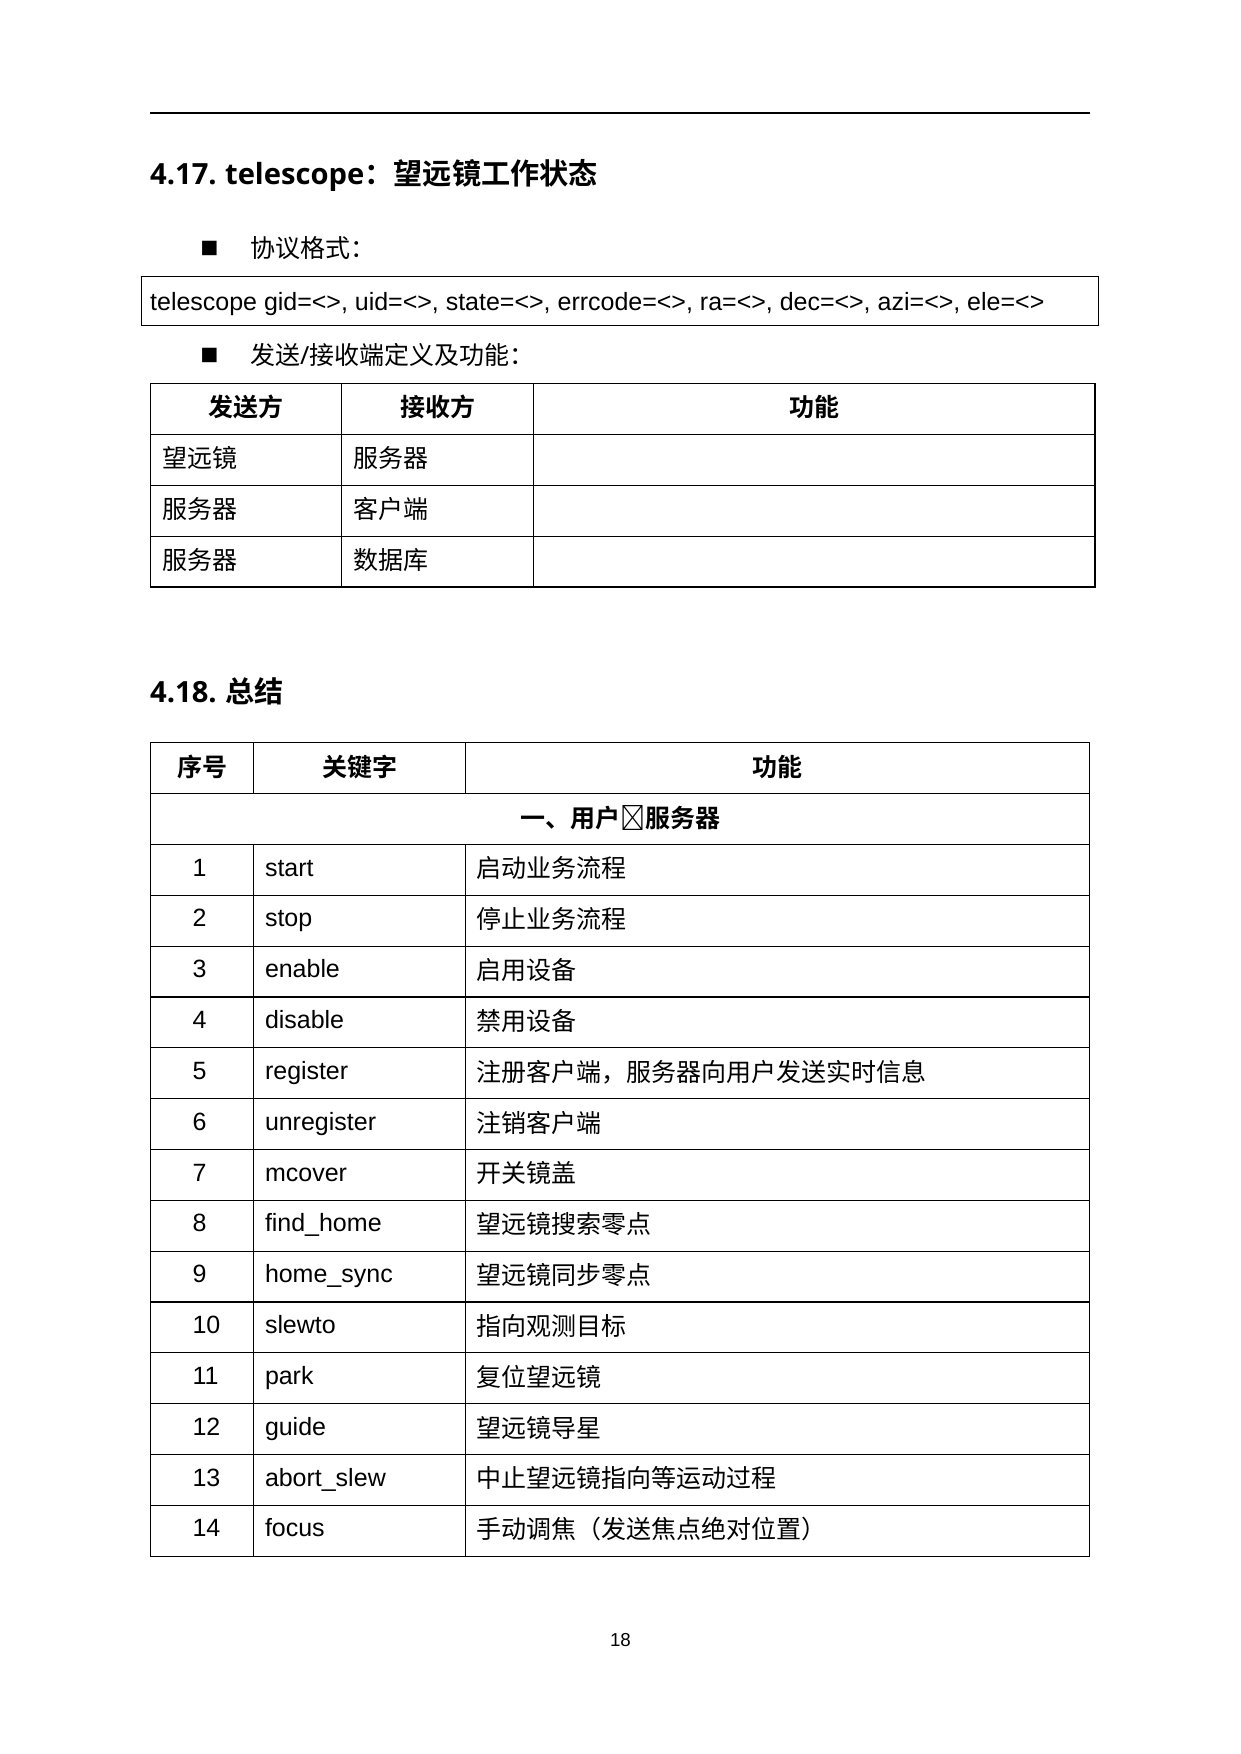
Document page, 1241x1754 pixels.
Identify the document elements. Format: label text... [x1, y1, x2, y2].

table_cell find_home [254, 1201, 465, 1251]
table_cell 数据库 [342, 537, 533, 586]
table_cell [151, 1150, 253, 1200]
table_header 功能 [534, 384, 1094, 434]
table_cell 望远镜同步零点 [466, 1252, 1089, 1301]
table_cell [151, 1303, 253, 1352]
table_cell [151, 1201, 253, 1251]
table_header 发送方 [151, 384, 341, 434]
table_cell [151, 1506, 253, 1556]
table_cell park [254, 1353, 465, 1403]
table_cell 开关镜盖 [466, 1150, 1089, 1200]
table_cell 服务器 [151, 486, 341, 536]
table_cell [151, 1252, 253, 1301]
table_cell unregister [254, 1099, 465, 1149]
table_cell [151, 1099, 253, 1149]
table_cell [151, 1404, 253, 1454]
table_cell [534, 537, 1094, 586]
table_cell [151, 1455, 253, 1505]
table_cell 停止业务流程 [466, 896, 1089, 946]
table_cell [151, 845, 253, 895]
table_header 关键字 [254, 743, 465, 793]
table_cell abort_slew [254, 1455, 465, 1505]
table_header 接收方 [342, 384, 533, 434]
text telescope gid=<>, uid=<>, state=<>, errcode=<>, ra=<>, dec=<>, azi=<>, ele=<> [142, 277, 1098, 325]
table_cell 启用设备 [466, 947, 1089, 996]
subtitle 总结 [150, 668, 1090, 712]
table_cell 客户端 [342, 486, 533, 536]
table_cell [151, 1353, 253, 1403]
table_cell 望远镜导星 [466, 1404, 1089, 1454]
table_cell 禁用设备 [466, 998, 1089, 1047]
list 发送/接收端定义及功能： [200, 332, 1090, 376]
table_cell disable [254, 998, 465, 1047]
table_cell [534, 486, 1094, 536]
table_cell focus [254, 1506, 465, 1556]
table_cell 注销客户端 [466, 1099, 1089, 1149]
table_cell 指向观测目标 [466, 1303, 1089, 1352]
table_cell start [254, 845, 465, 895]
table_cell stop [254, 896, 465, 946]
table_cell 服务器 [342, 435, 533, 485]
table_cell 启动业务流程 [466, 845, 1089, 895]
table_cell 中止望远镜指向等运动过程 [466, 1455, 1089, 1505]
table_header 序号 [151, 743, 253, 793]
table_cell register [254, 1048, 465, 1098]
table_cell [151, 998, 253, 1047]
table_cell enable [254, 947, 465, 996]
table_cell 望远镜搜索零点 [466, 1201, 1089, 1251]
table_cell slewto [254, 1303, 465, 1352]
table_cell 手动调焦（发送焦点绝对位置） [466, 1506, 1089, 1556]
table_cell [151, 947, 253, 996]
subtitle telescope：望远镜工作状态 [150, 150, 1090, 194]
table_cell guide [254, 1404, 465, 1454]
table_cell home_sync [254, 1252, 465, 1301]
table_cell [534, 435, 1094, 485]
table_cell [151, 896, 253, 946]
table_cell 服务器 [151, 537, 341, 586]
table_cell [151, 1048, 253, 1098]
table_cell 注册客户端，服务器向用户发送实时信息 [466, 1048, 1089, 1098]
table_cell 一、用户服务器 [151, 794, 1089, 844]
table_cell 复位望远镜 [466, 1353, 1089, 1403]
table_header 功能 [466, 743, 1089, 793]
table_cell mcover [254, 1150, 465, 1200]
list 协议格式： [200, 224, 1090, 268]
table_cell 望远镜 [151, 435, 341, 485]
